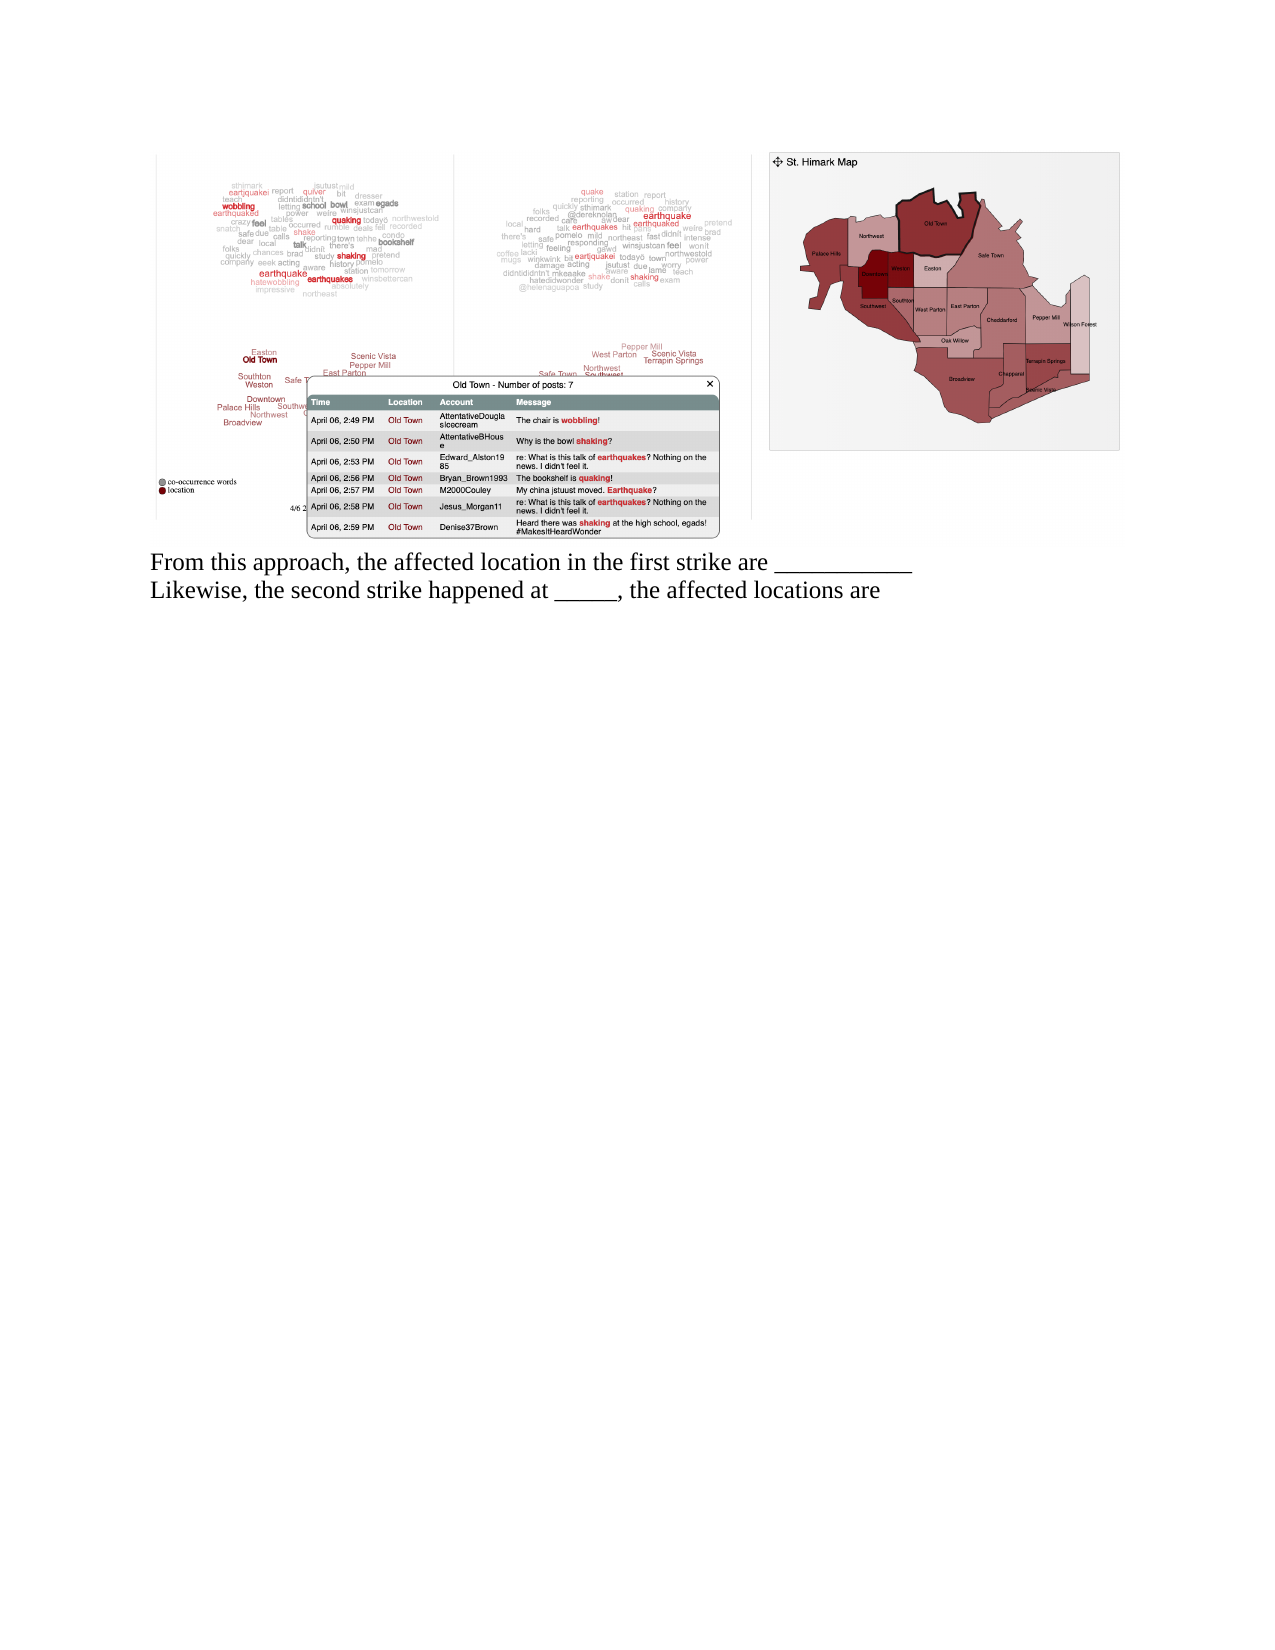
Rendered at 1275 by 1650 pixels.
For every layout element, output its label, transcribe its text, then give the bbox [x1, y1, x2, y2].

text Likewise, the second strike happened at _____, the affected locations are [150, 575, 1125, 604]
picture [150, 150, 1125, 547]
text From this approach, the affected location in the first strike are ___________ [150, 547, 1125, 575]
